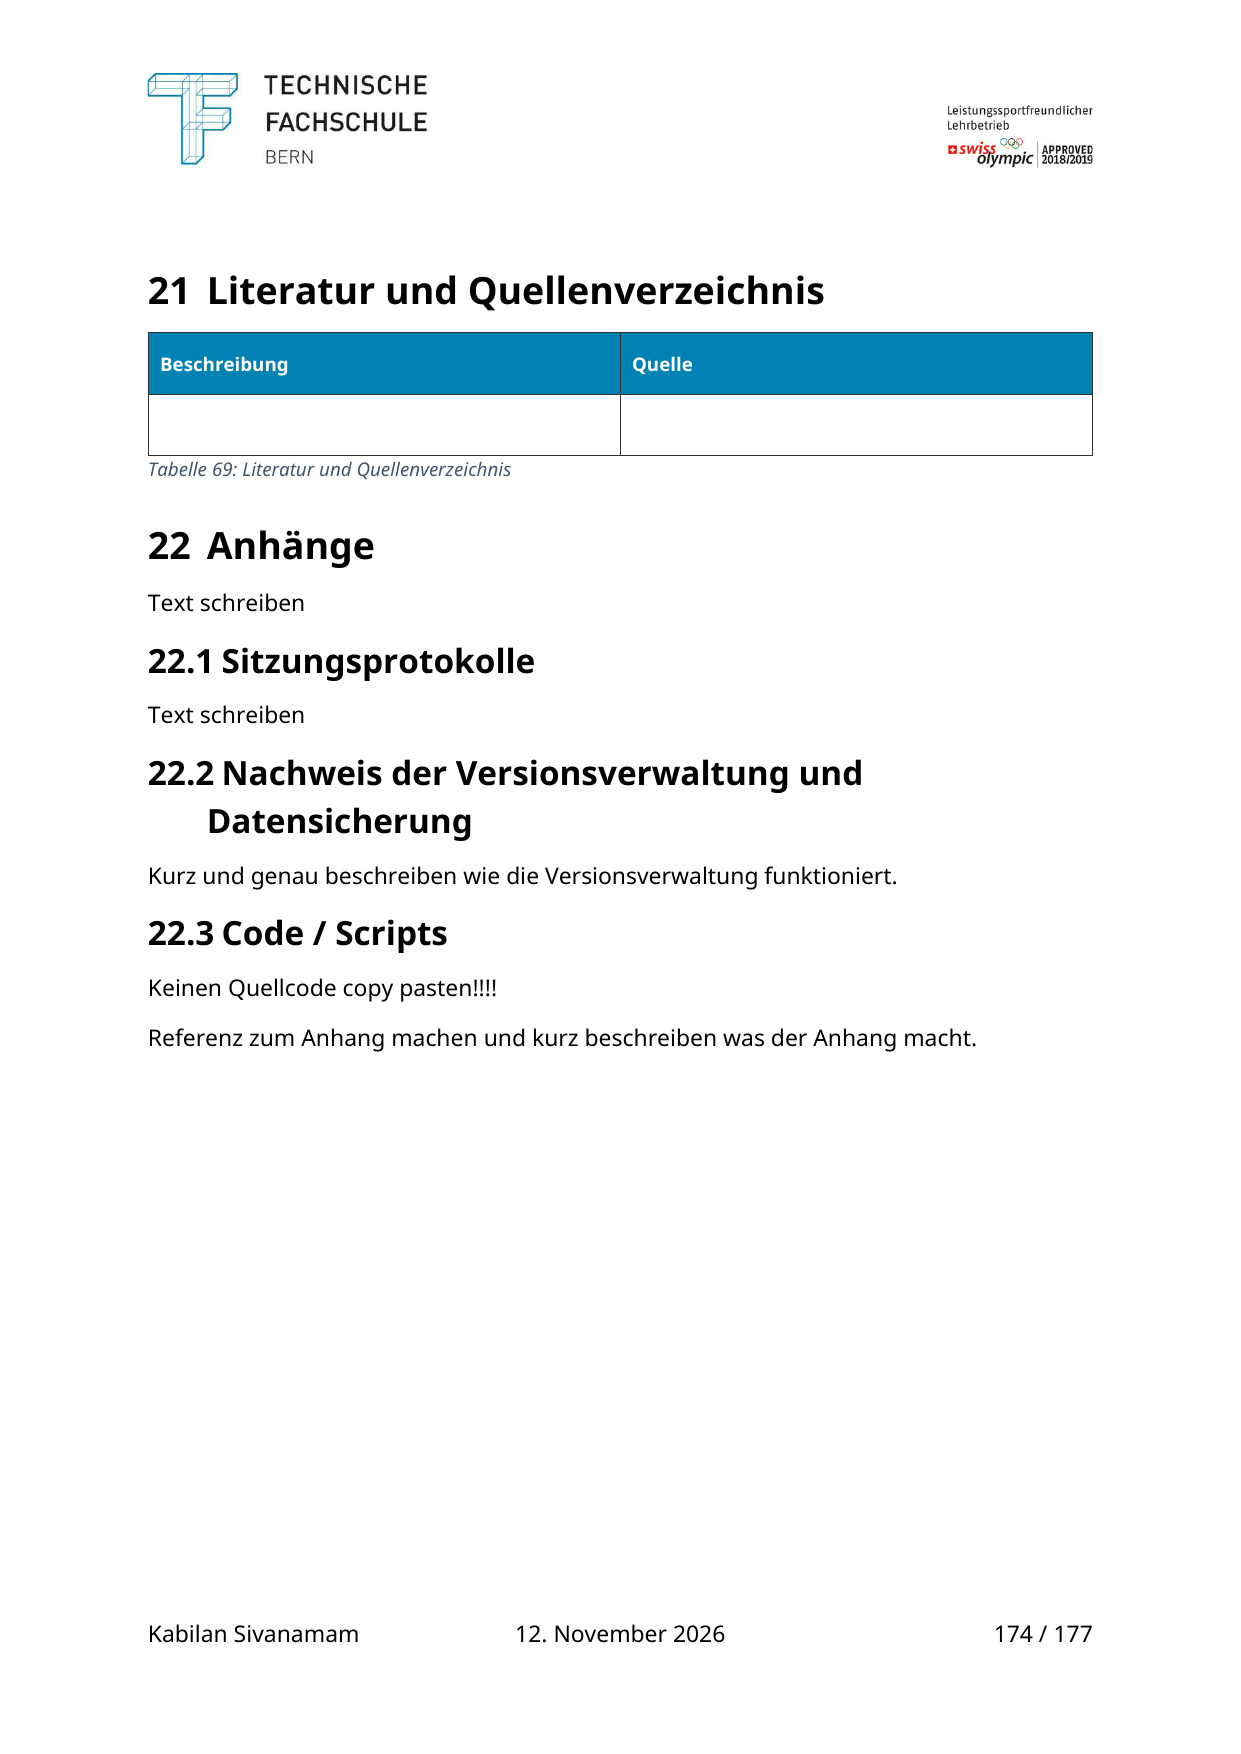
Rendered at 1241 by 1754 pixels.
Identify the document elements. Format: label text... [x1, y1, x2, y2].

text Kurz und genau beschreiben wie die Versionsverwaltung funktioniert. [148, 860, 1093, 891]
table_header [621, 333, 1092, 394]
picture [147, 73, 1093, 196]
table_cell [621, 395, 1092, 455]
subtitle Anhänge [148, 519, 1093, 570]
text Text schreiben [148, 587, 1093, 618]
subtitle Literatur und Quellenverzeichnis [148, 264, 1093, 316]
text Text schreiben [148, 699, 1093, 730]
subtitle Nachweis der Versionsverwaltung und Datensicherung [148, 749, 1093, 844]
text Referenz zum Anhang machen und kurz beschreiben was der Anhang macht. [148, 1022, 1093, 1053]
subtitle Sitzungsprotokolle [148, 637, 1093, 683]
subtitle Code / Scripts [148, 910, 1093, 956]
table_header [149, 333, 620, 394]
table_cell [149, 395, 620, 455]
text Keinen Quellcode copy pasten!!!! [148, 972, 1093, 1003]
